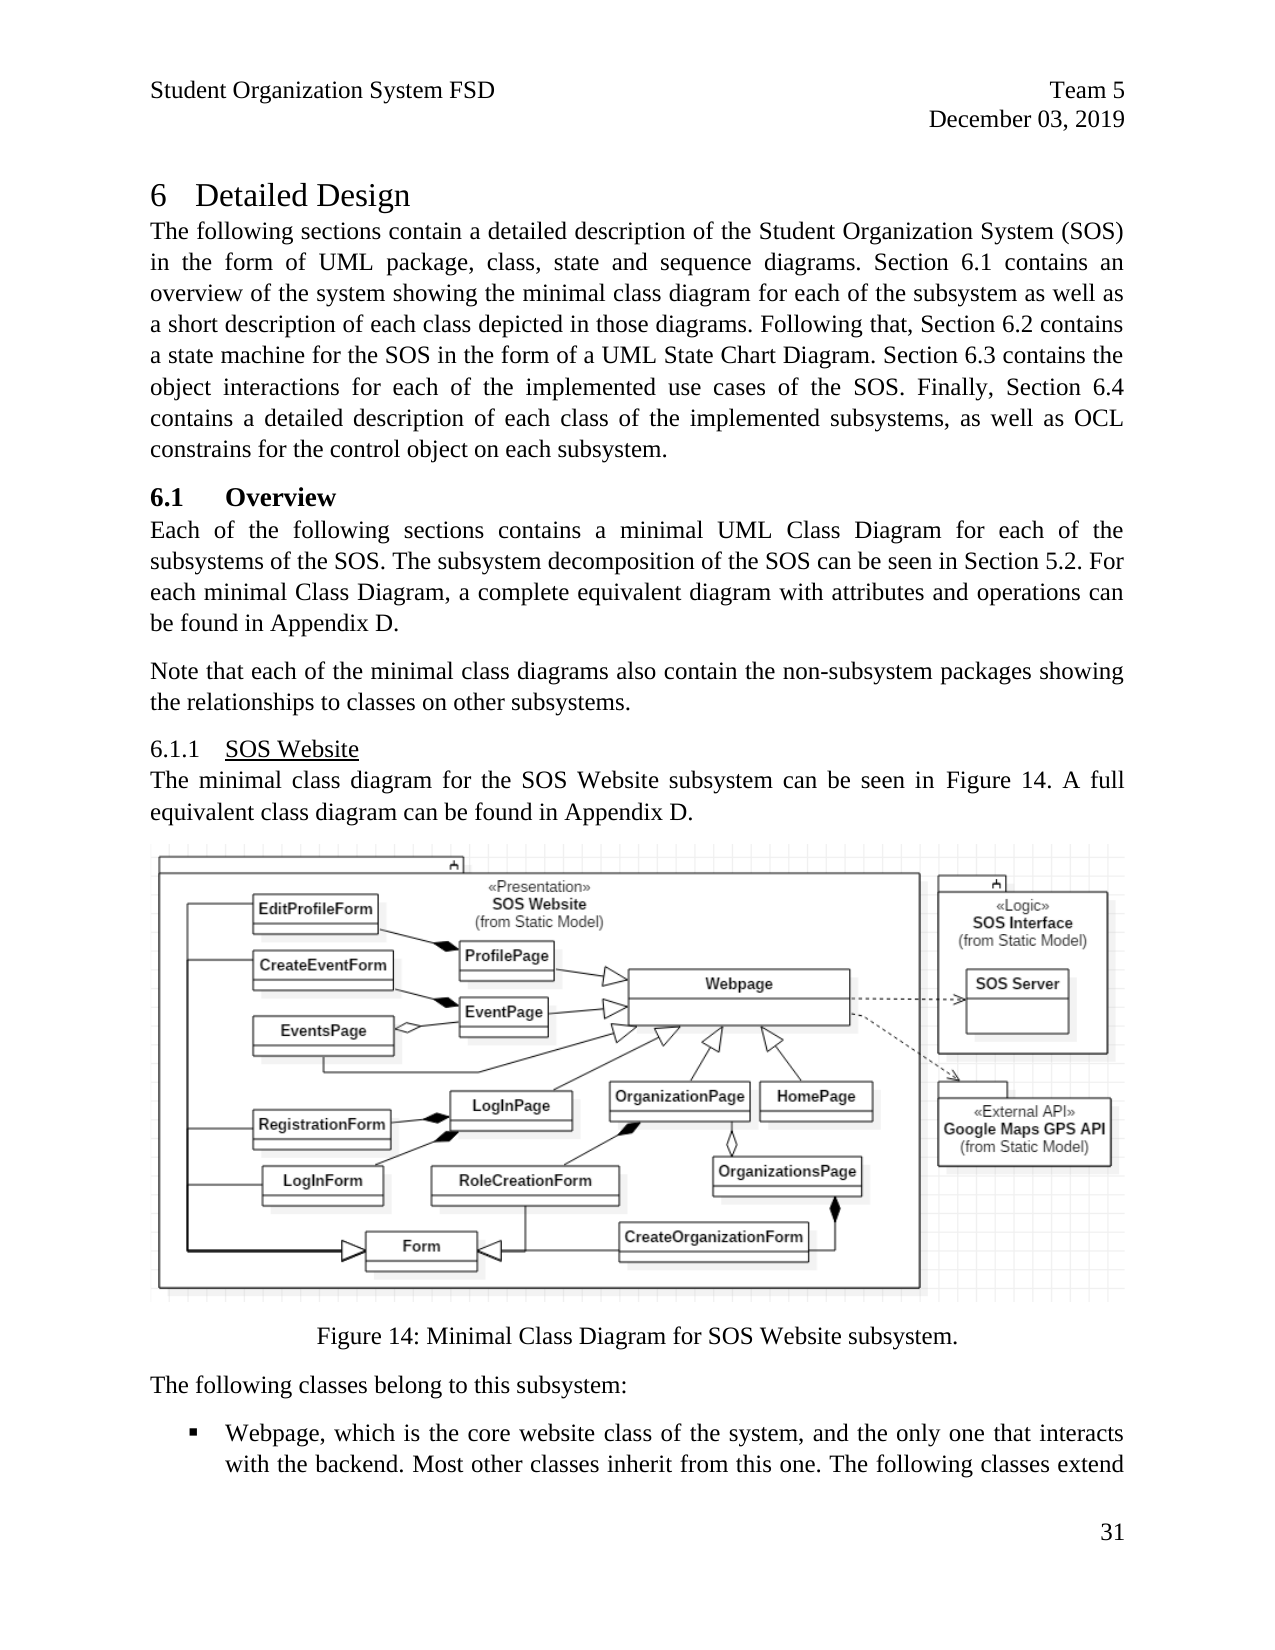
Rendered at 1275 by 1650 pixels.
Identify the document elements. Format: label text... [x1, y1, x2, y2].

text Note that each of the minimal class diagrams also contain the non-subsystem packages showing the relationships to classes on other subsystems. [150, 656, 1125, 716]
picture [150, 844, 1125, 1302]
text Each of the following sections contains a minimal UML Class Diagram for each of the subsystems of the SOS. The subsystem decomposition of the SOS can be seen in Section 5.2. For each minimal Class Diagram, a complete equivalent diagram with attributes and operations can be found in Appendix D. [150, 515, 1125, 637]
subtitle SOS Website [150, 734, 1125, 763]
text The minimal class diagram for the SOS Website subsystem can be seen in Figure 14. A full equivalent class diagram can be found in Appendix D. [150, 766, 1125, 825]
text The following classes belong to this subsystem: [150, 1371, 1125, 1399]
text The following sections contain a detailed description of the Student Organization System (SOS) in the form of UML package, class, state and sequence diagrams. Section 6.1 contains an overview of the system showing the minimal class diagram for each of the subsystem as well as a short description of each class depicted in those diagrams. Following that, Section 6.2 contains a state machine for the SOS in the form of a UML State Chart Diagram. Section 6.3 contains the object interactions for each of the implemented use cases of the SOS. Finally, Section 6.4 contains a detailed description of each class of the implemented subsystems, as well as OCL constrains for the control object on each subsystem. [150, 216, 1125, 462]
subtitle Overview [150, 481, 1125, 512]
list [187, 1418, 1125, 1478]
subtitle Detailed Design [150, 175, 1125, 213]
text Figure 14: Minimal Class Diagram for SOS Website subsystem. [150, 1321, 1125, 1350]
